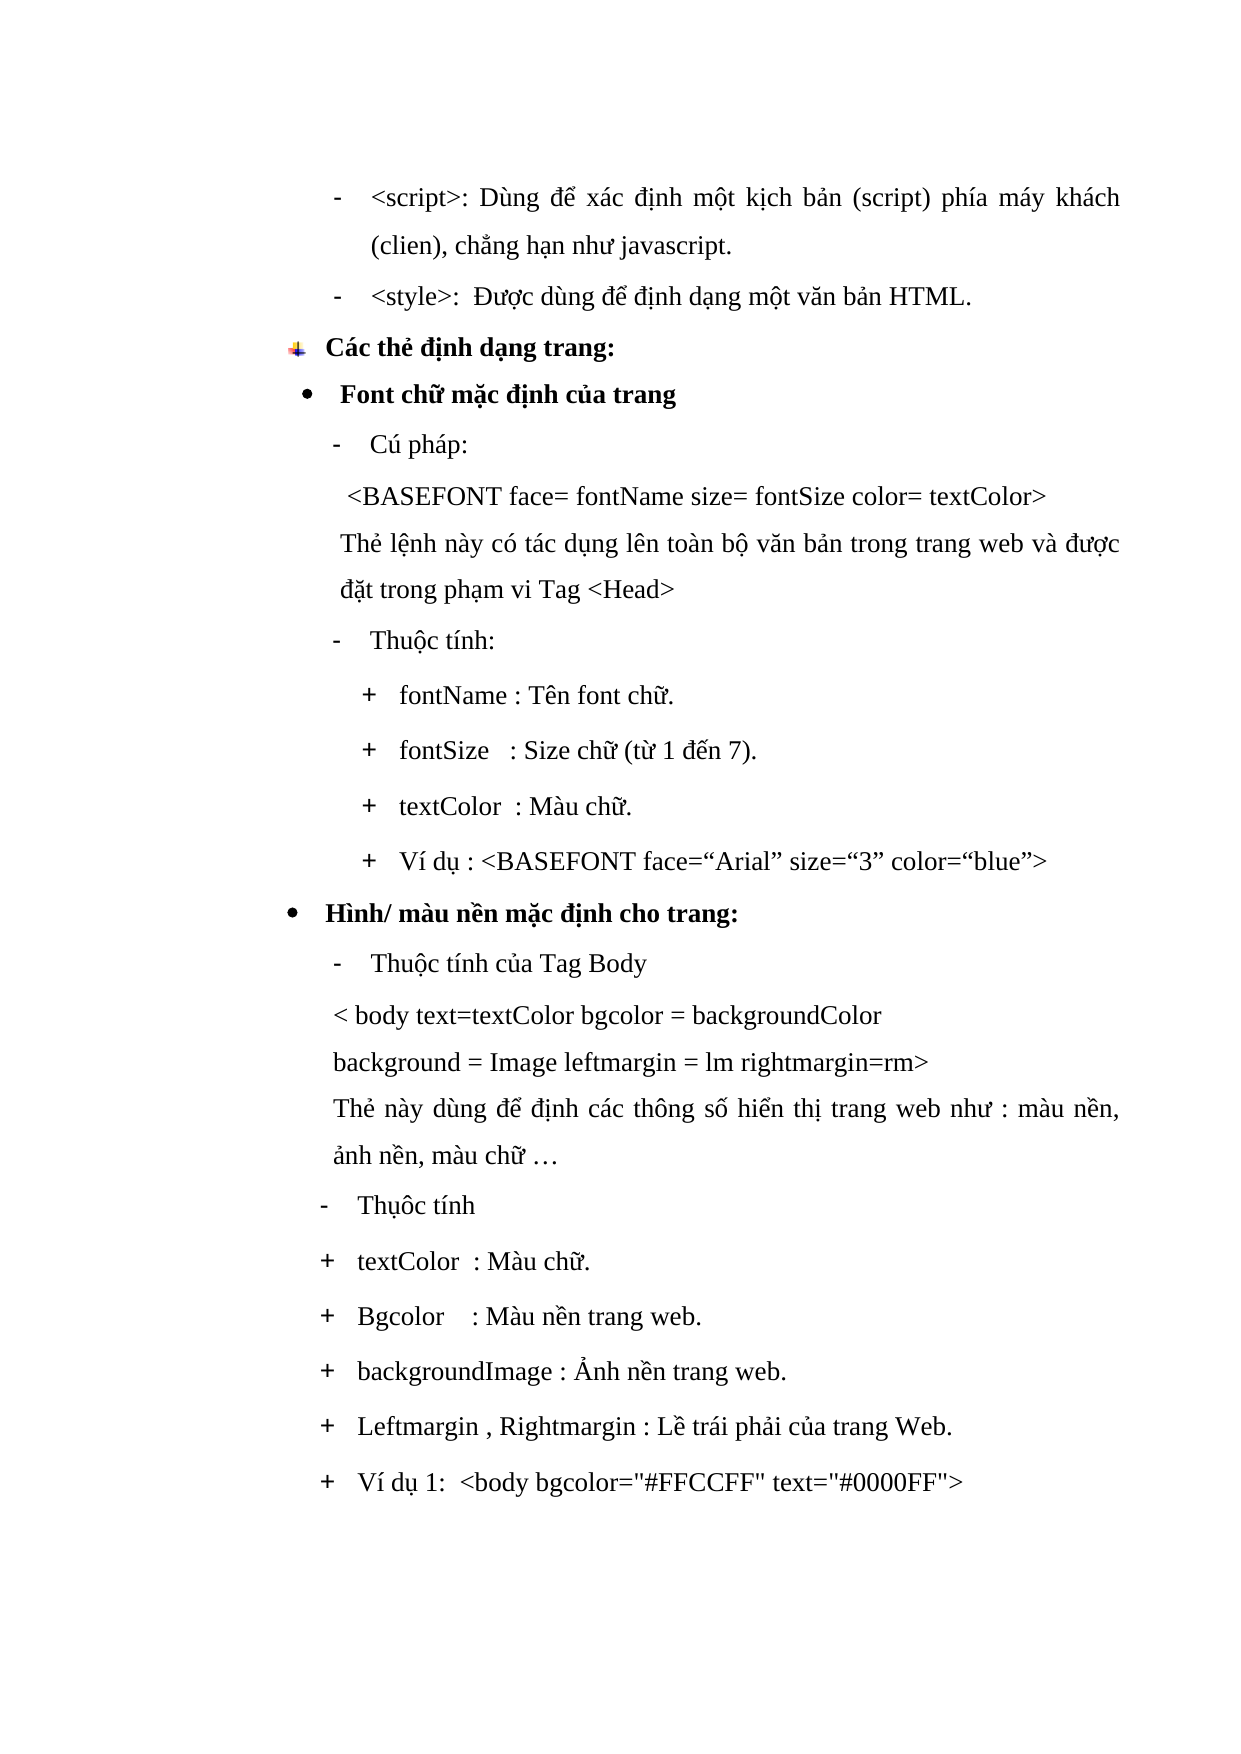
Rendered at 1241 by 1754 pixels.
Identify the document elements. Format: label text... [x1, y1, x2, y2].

list Ví dụ : <BASEFONT face=“Arial” size=“3” color=“blue”> [361, 841, 1122, 878]
list Ví dụ 1: <body bgcolor="#FFCCFF" text="#0000FF"> [319, 1462, 1122, 1499]
text Thẻ này dùng để định các thông số hiển thị trang web như : màu nền, ảnh nền, màu chữ … [333, 1092, 1122, 1170]
list backgroundImage : Ảnh nền trang web. [319, 1352, 1122, 1388]
list textColor : Màu chữ. [361, 786, 1122, 823]
list <style>: Được dùng để định dạng một văn bản HTML. [333, 276, 1122, 313]
list Leftmargin , Rightmargin : Lề trái phải của trang Web. [319, 1407, 1122, 1444]
list fontName : Tên font chữ. [361, 676, 1122, 712]
list textColor : Màu chữ. [319, 1241, 1122, 1278]
list fontSize : Size chữ (từ 1 đến 7). [361, 731, 1122, 768]
list <script>: Dùng để xác định một kịch bản (script) phía máy khách (clien), chẳng hạn như javascript. [333, 177, 1122, 261]
list Bgcolor : Màu nền trang web. [319, 1296, 1122, 1333]
text < body text=textColor bgcolor = backgroundColor [333, 999, 1122, 1030]
list Thuộc tính: [332, 620, 1122, 657]
list Cú pháp: [332, 425, 1122, 462]
list Hình/ màu nền mặc định cho trang: [288, 897, 1122, 928]
list Font chữ mặc định của trang [302, 378, 1122, 409]
picture [288, 340, 306, 357]
list <BASEFONT face= fontName size= fontSize color= textColor> [340, 480, 1122, 511]
list Thụôc tính [319, 1186, 1122, 1222]
text background = Image leftmargin = lm rightmargin=rm> [333, 1046, 1122, 1077]
list Thuộc tính của Tag Body [333, 944, 1122, 981]
list Thẻ lệnh này có tác dụng lên toàn bộ văn bản trong trang web và được đặt trong phạm vi Tag <Head> [340, 527, 1122, 605]
list Các thẻ định dạng trang: [288, 331, 1122, 362]
